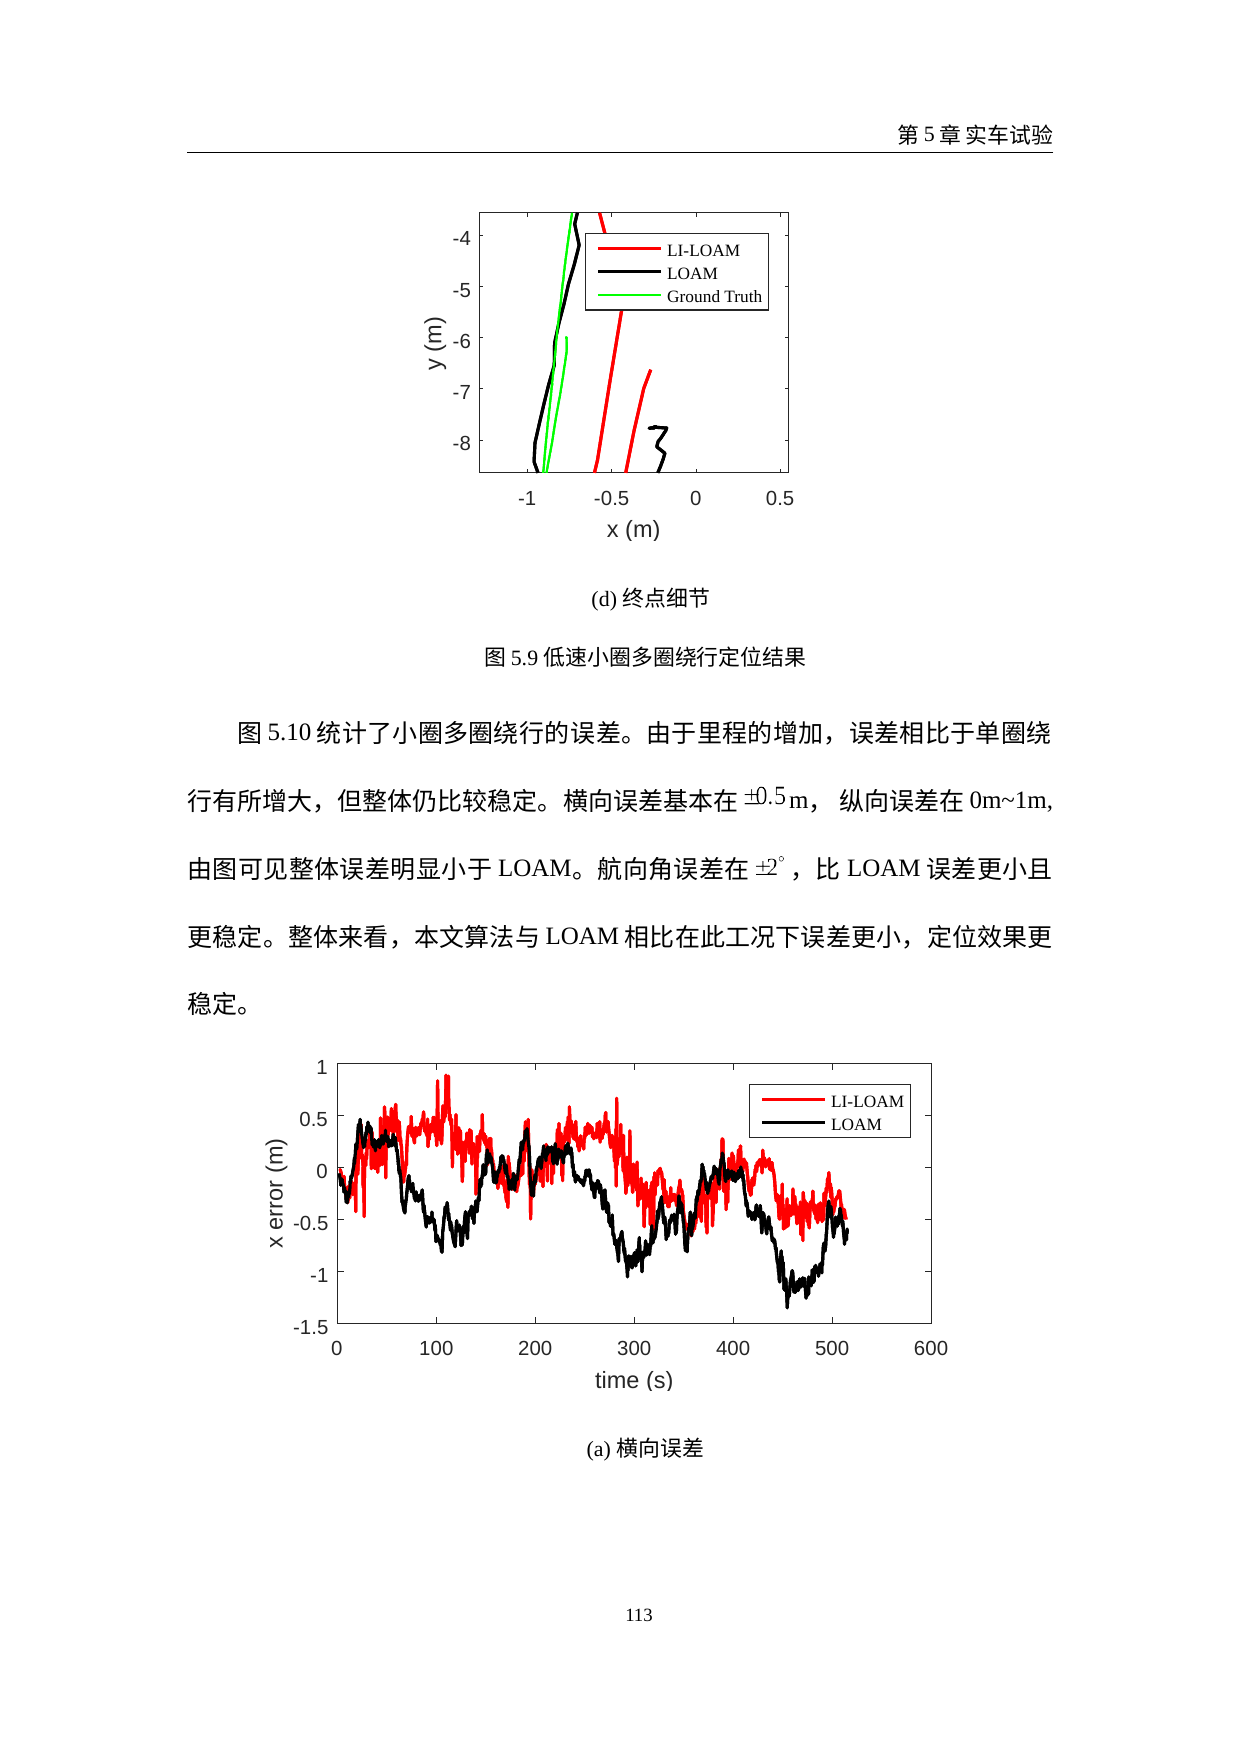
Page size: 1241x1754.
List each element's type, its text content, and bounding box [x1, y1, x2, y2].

text 图5.10统计了小圈多圈绕行的误差。由于里程的增加，误差相比于单圈绕行有所增大，但整体仍比较稳定。横向误差基本在m， 纵向误差在0m~1m, 由图可见整体误差明显小于LOAM。航向角误差在，比 LOAM误差更小且更稳定。整体来看，本文算法与LOAM相比在此工况下误差更小，定位效果更稳定。 [187, 697, 1053, 1037]
text 图5.9 低速小圈多圈绕行定位结果 [187, 638, 1053, 672]
text (a) 横向误差 [187, 1430, 1053, 1464]
text (d) 终点细节 [187, 579, 1053, 613]
